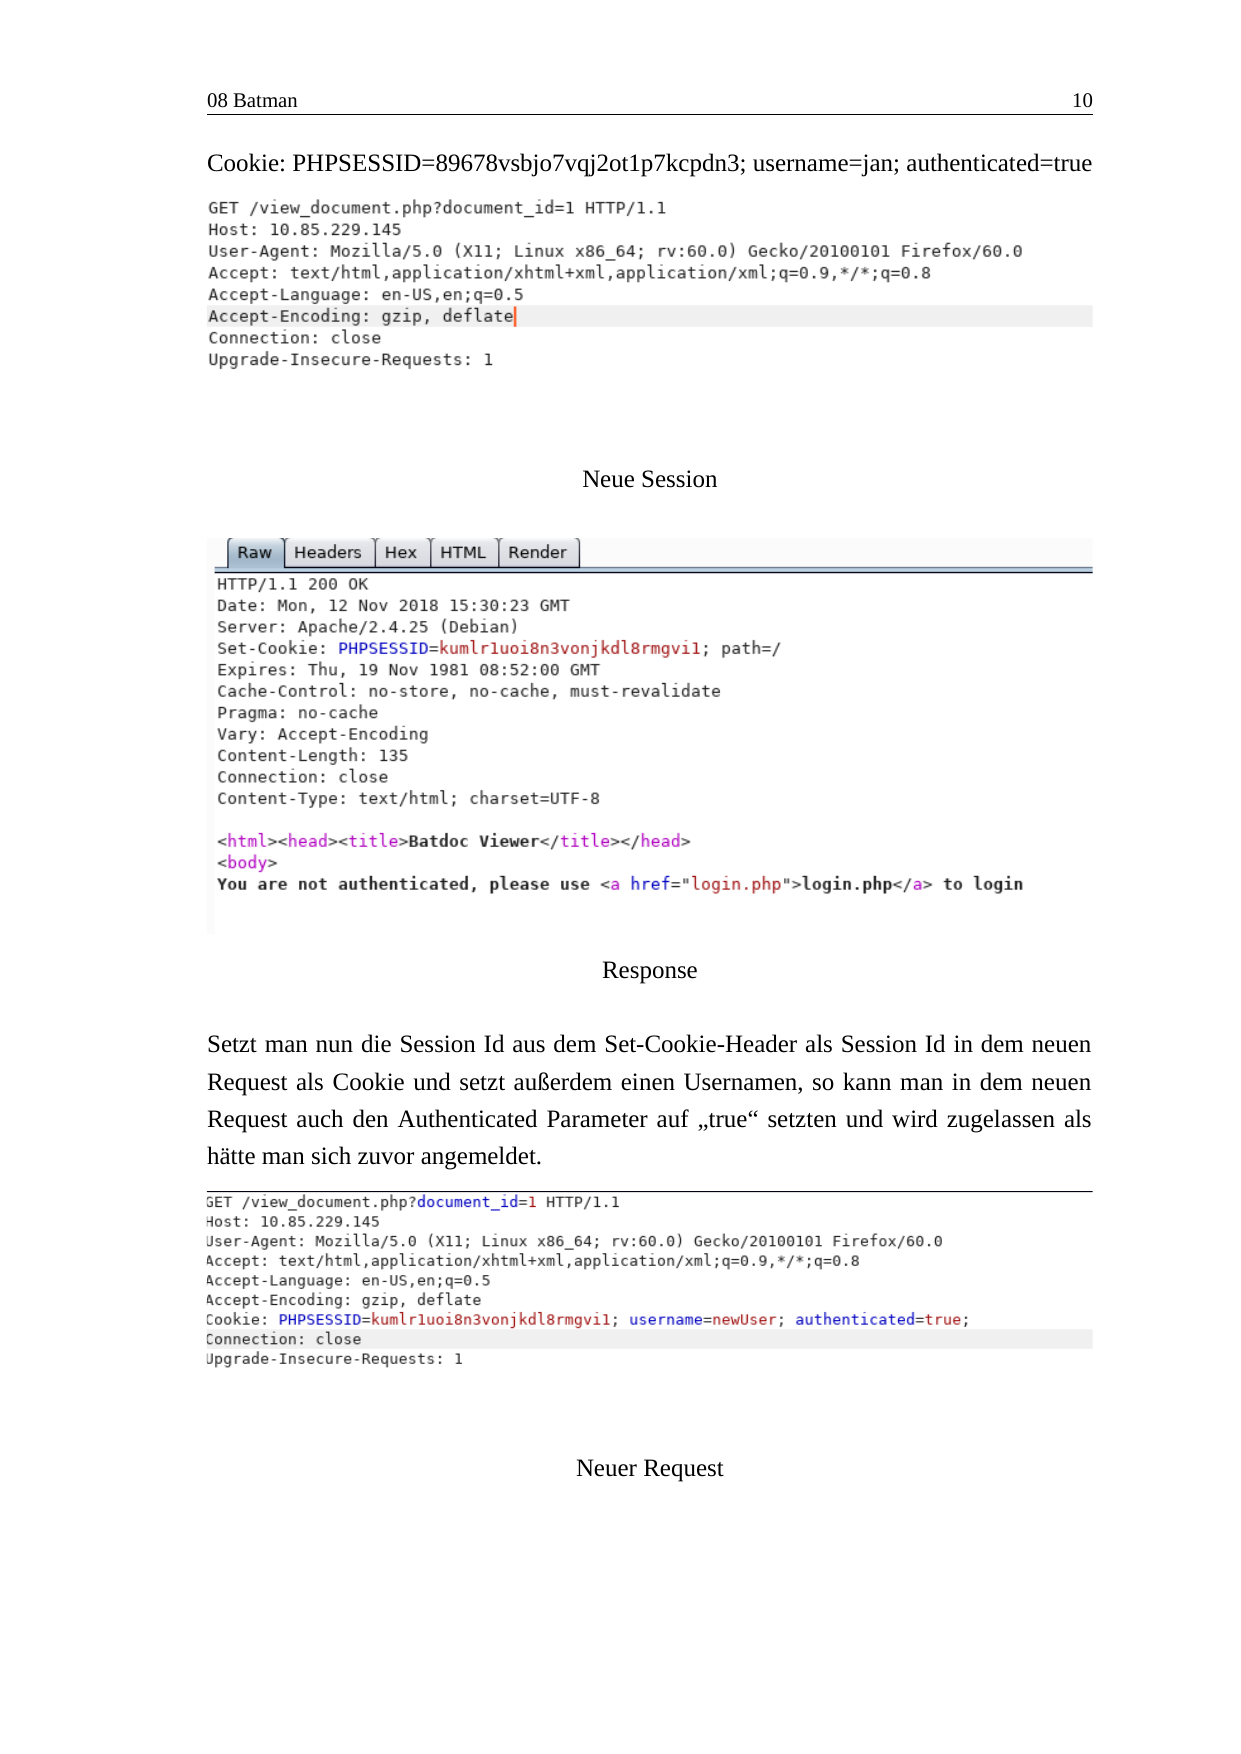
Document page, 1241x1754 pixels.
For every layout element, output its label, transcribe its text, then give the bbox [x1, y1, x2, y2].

text Response [207, 955, 1093, 983]
picture [206, 197, 1093, 443]
text Setzt man nun die Session Id aus dem Set-Cookie-Header als Session Id in dem neuen Request als Cookie und setzt außerdem einen Usernamen, so kann man in dem neuen Request auch den Authenticated Parameter auf „true“ setzten und wird zugelassen als hätte man sich zuvor angemeldet. [207, 1029, 1093, 1170]
text Neuer Request [207, 1453, 1093, 1482]
picture [206, 538, 1093, 934]
text Cookie: PHPSESSID=89678vsbjo7vqj2ot1p7kcpdn3; username=jan; authenticated=true [207, 148, 1093, 176]
text Neue Session [207, 464, 1093, 493]
picture [206, 1191, 1093, 1432]
